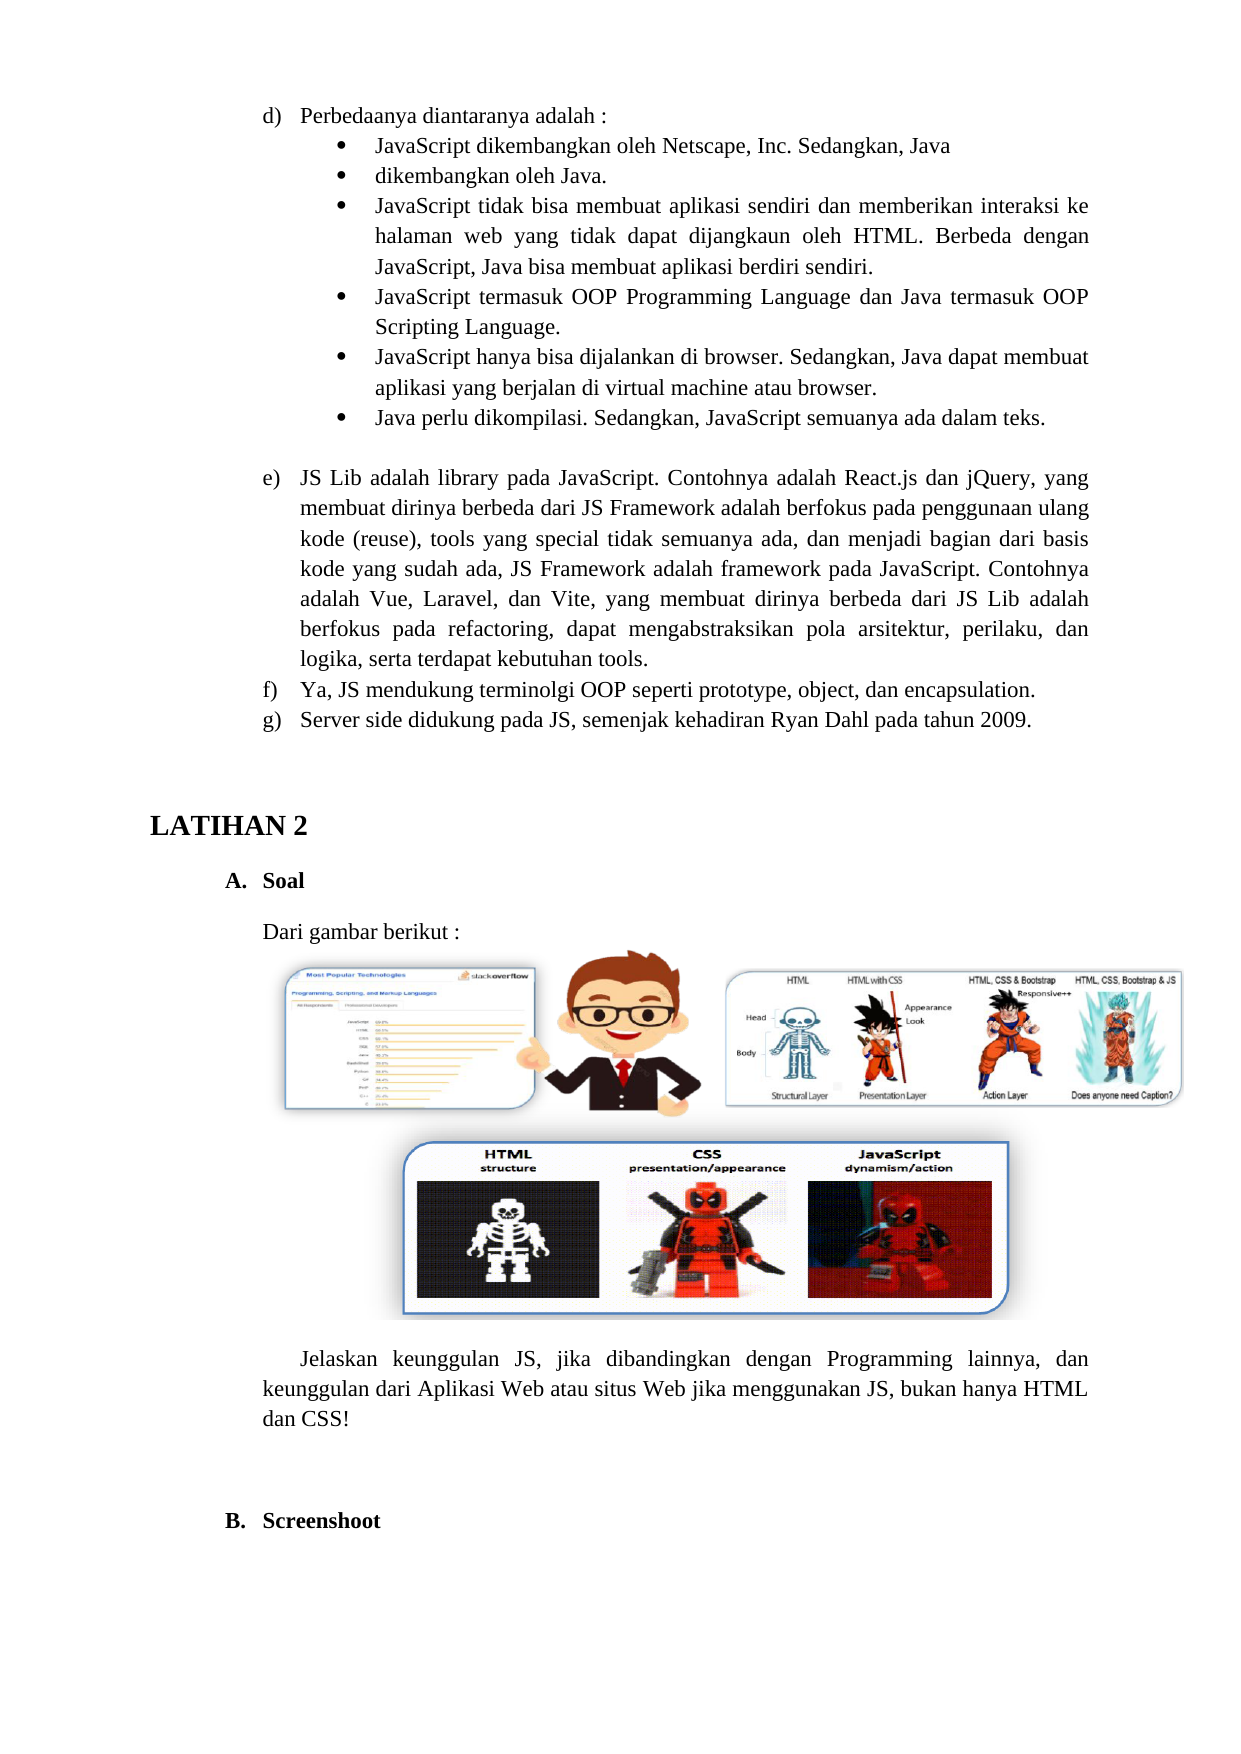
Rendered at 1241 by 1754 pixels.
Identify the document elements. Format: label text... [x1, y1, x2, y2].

list Java perlu dikompilasi. Sedangkan, JavaScript semuanya ada dalam teks. [337, 404, 1090, 430]
text LATIHAN 2 [150, 808, 1090, 842]
picture [262, 948, 1203, 1320]
text Jelaskan keunggulan JS, jika dibandingkan dengan Programming lainnya, dan keunggulan dari Aplikasi Web atau situs Web jika menggunakan JS, bukan hanya HTML dan CSS! [262, 1344, 1090, 1431]
list Server side didukung pada JS, semenjak kehadiran Ryan Dahl pada tahun 2009. [262, 706, 1090, 732]
list JavaScript termasuk OOP Programming Language dan Java termasuk OOP Scripting Language. [337, 283, 1090, 339]
list Soal [225, 867, 1090, 894]
list JavaScript hanya bisa dijalankan di browser. Sedangkan, Java dapat membuat aplikasi yang berjalan di virtual machine atau browser. [337, 343, 1090, 400]
list JavaScript dikembangkan oleh Netscape, Inc. Sedangkan, Java [337, 132, 1090, 158]
list Perbedaanya diantaranya adalah : [262, 102, 1090, 128]
list JS Lib adalah library pada JavaScript. Contohnya adalah React.js dan jQuery, yang membuat dirinya berbeda dari JS Framework adalah berfokus pada penggunaan ulang kode (reuse), tools yang special tidak semuanya ada, dan menjadi bagian dari basis kode yang sudah ada, JS Framework adalah framework pada JavaScript. Contohnya adalah Vue, Laravel, dan Vite, yang membuat dirinya berbeda dari JS Lib adalah berfokus pada refactoring, dapat mengabstraksikan pola arsitektur, perilaku, dan logika, serta terdapat kebutuhan tools. [262, 464, 1090, 672]
list dikembangkan oleh Java. [337, 162, 1090, 188]
list JavaScript tidak bisa membuat aplikasi sendiri dan memberikan interaksi ke halaman web yang tidak dapat dijangkaun oleh HTML. Berbeda dengan JavaScript, Java bisa membuat aplikasi berdiri sendiri. [337, 192, 1090, 279]
list Screenshoot [225, 1507, 1090, 1533]
list Ya, JS mendukung terminolgi OOP seperti prototype, object, dan encapsulation. [262, 676, 1090, 702]
text Dari gambar berikut : [262, 918, 1090, 948]
